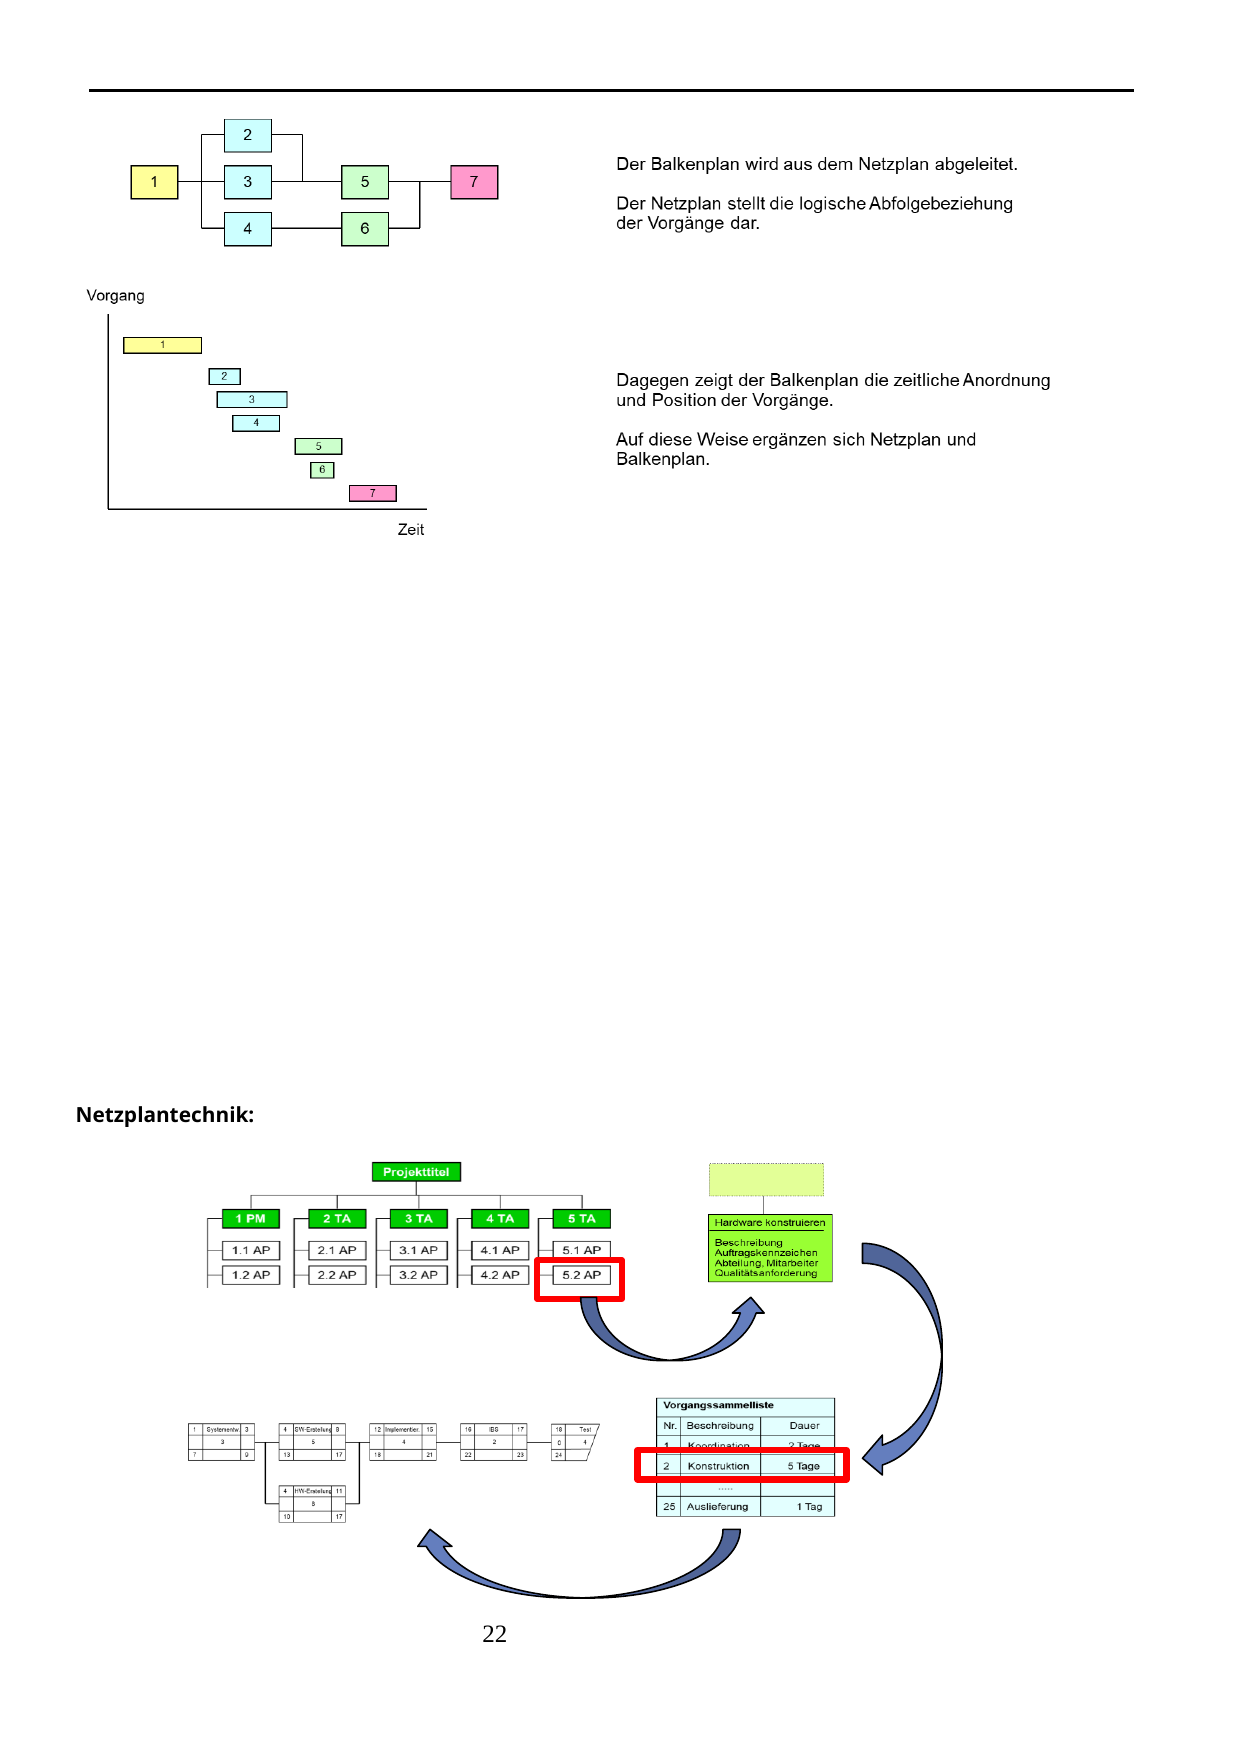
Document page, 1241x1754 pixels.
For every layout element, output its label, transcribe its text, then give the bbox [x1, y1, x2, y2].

picture [656, 1453, 839, 1476]
picture [198, 1161, 611, 1288]
picture [77, 119, 1061, 547]
picture [656, 1386, 839, 1447]
picture [540, 1263, 611, 1288]
picture [656, 1483, 839, 1517]
picture [700, 1161, 839, 1288]
picture [188, 1423, 600, 1523]
text Netzplantechnik: [75, 1100, 1067, 1129]
